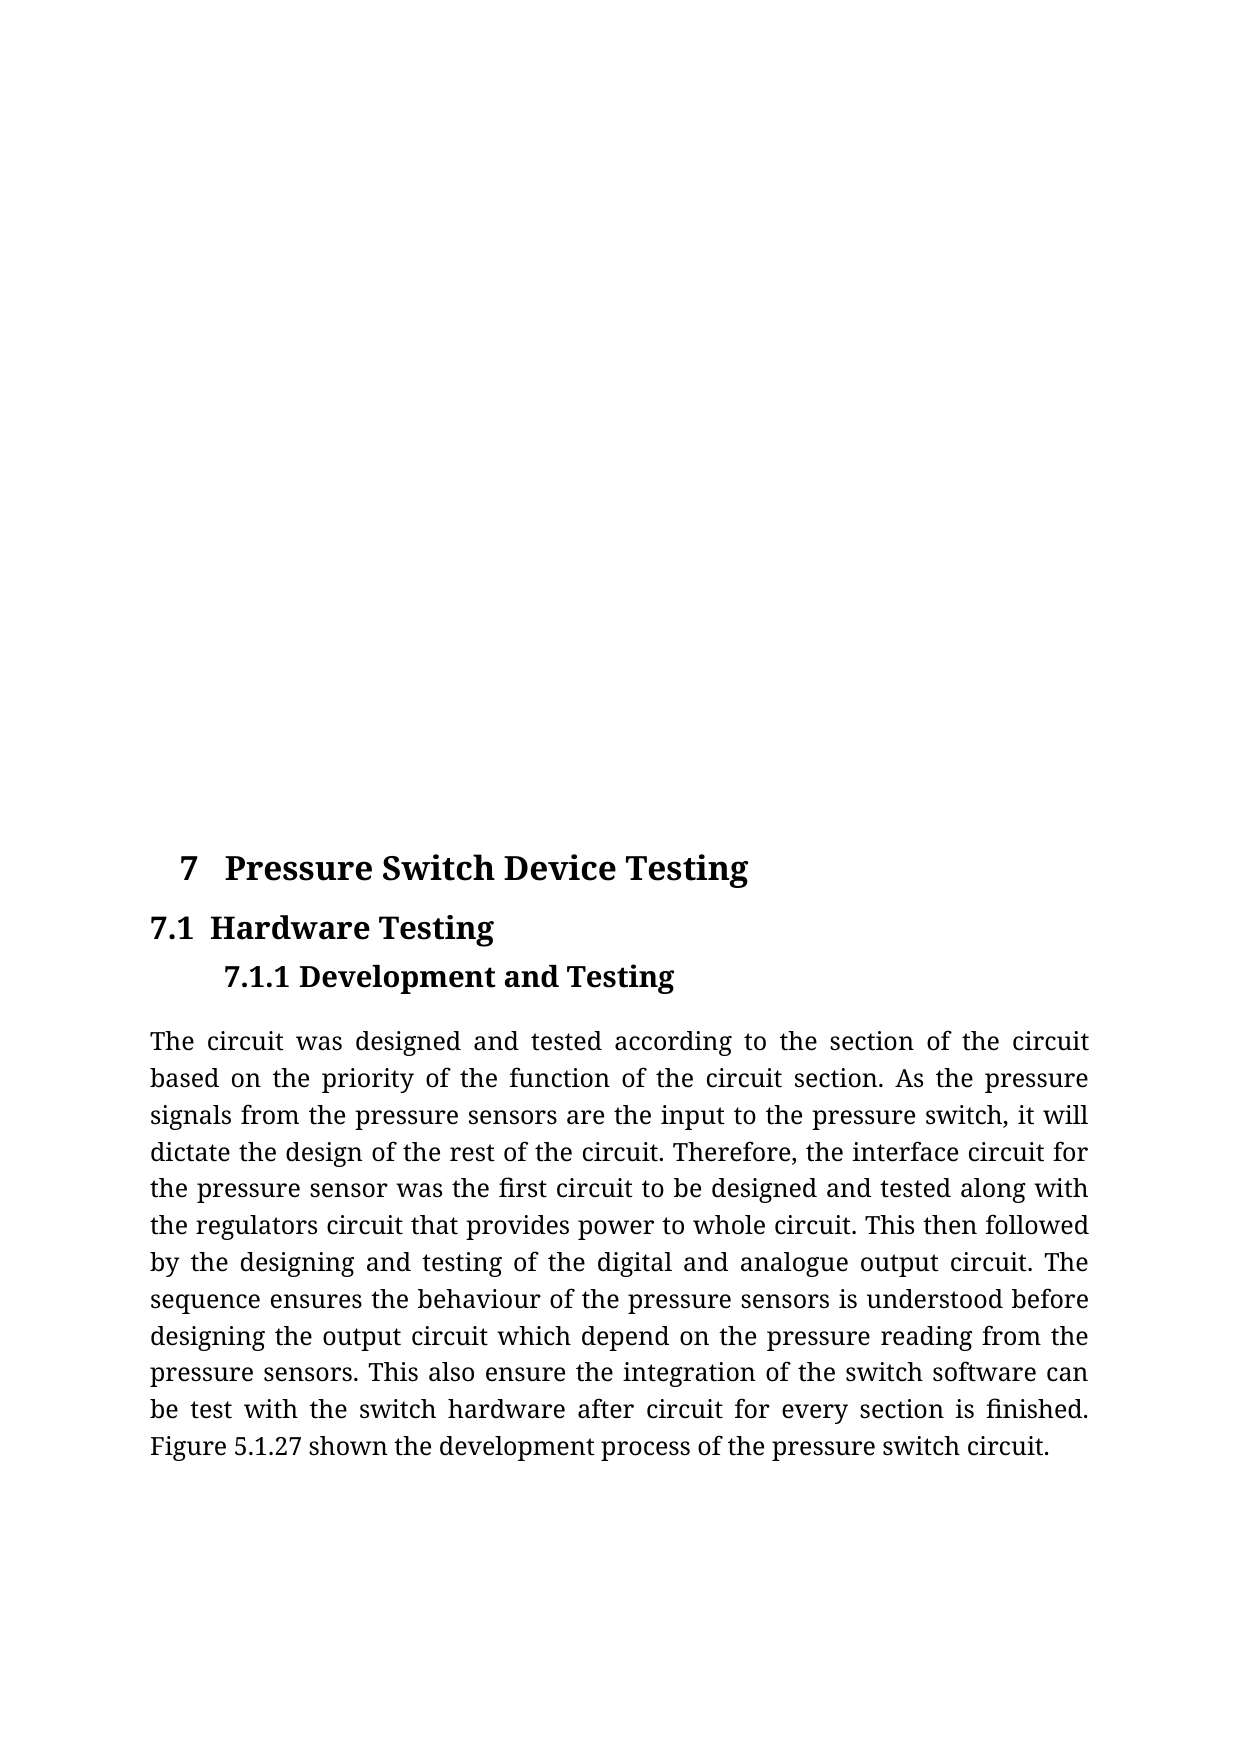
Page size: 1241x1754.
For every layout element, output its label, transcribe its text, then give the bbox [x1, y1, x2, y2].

subtitle Development and Testing [224, 956, 1090, 996]
subtitle Pressure Switch Device Testing [179, 845, 1090, 890]
subtitle Hardware Testing [150, 906, 1090, 949]
